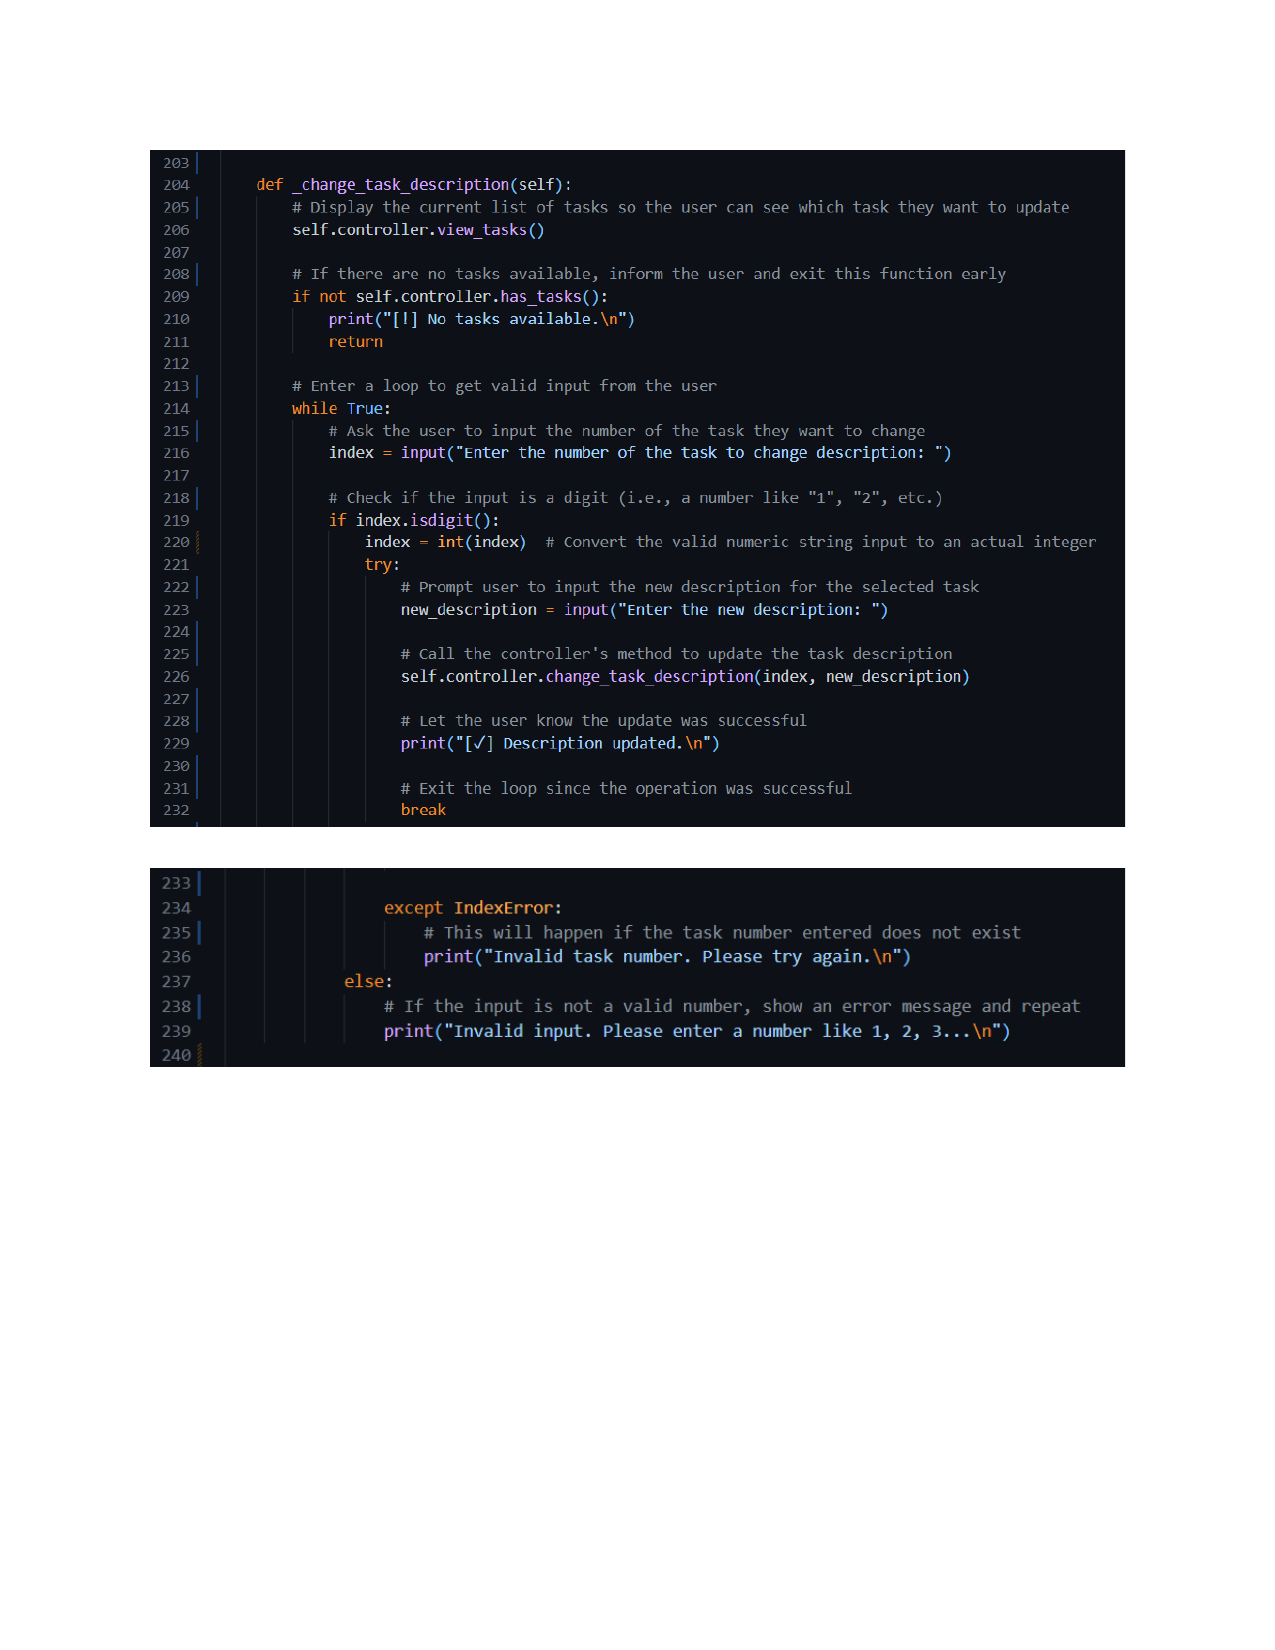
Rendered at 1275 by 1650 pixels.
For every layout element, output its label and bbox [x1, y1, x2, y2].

picture [150, 868, 1125, 1067]
picture [150, 150, 1125, 827]
